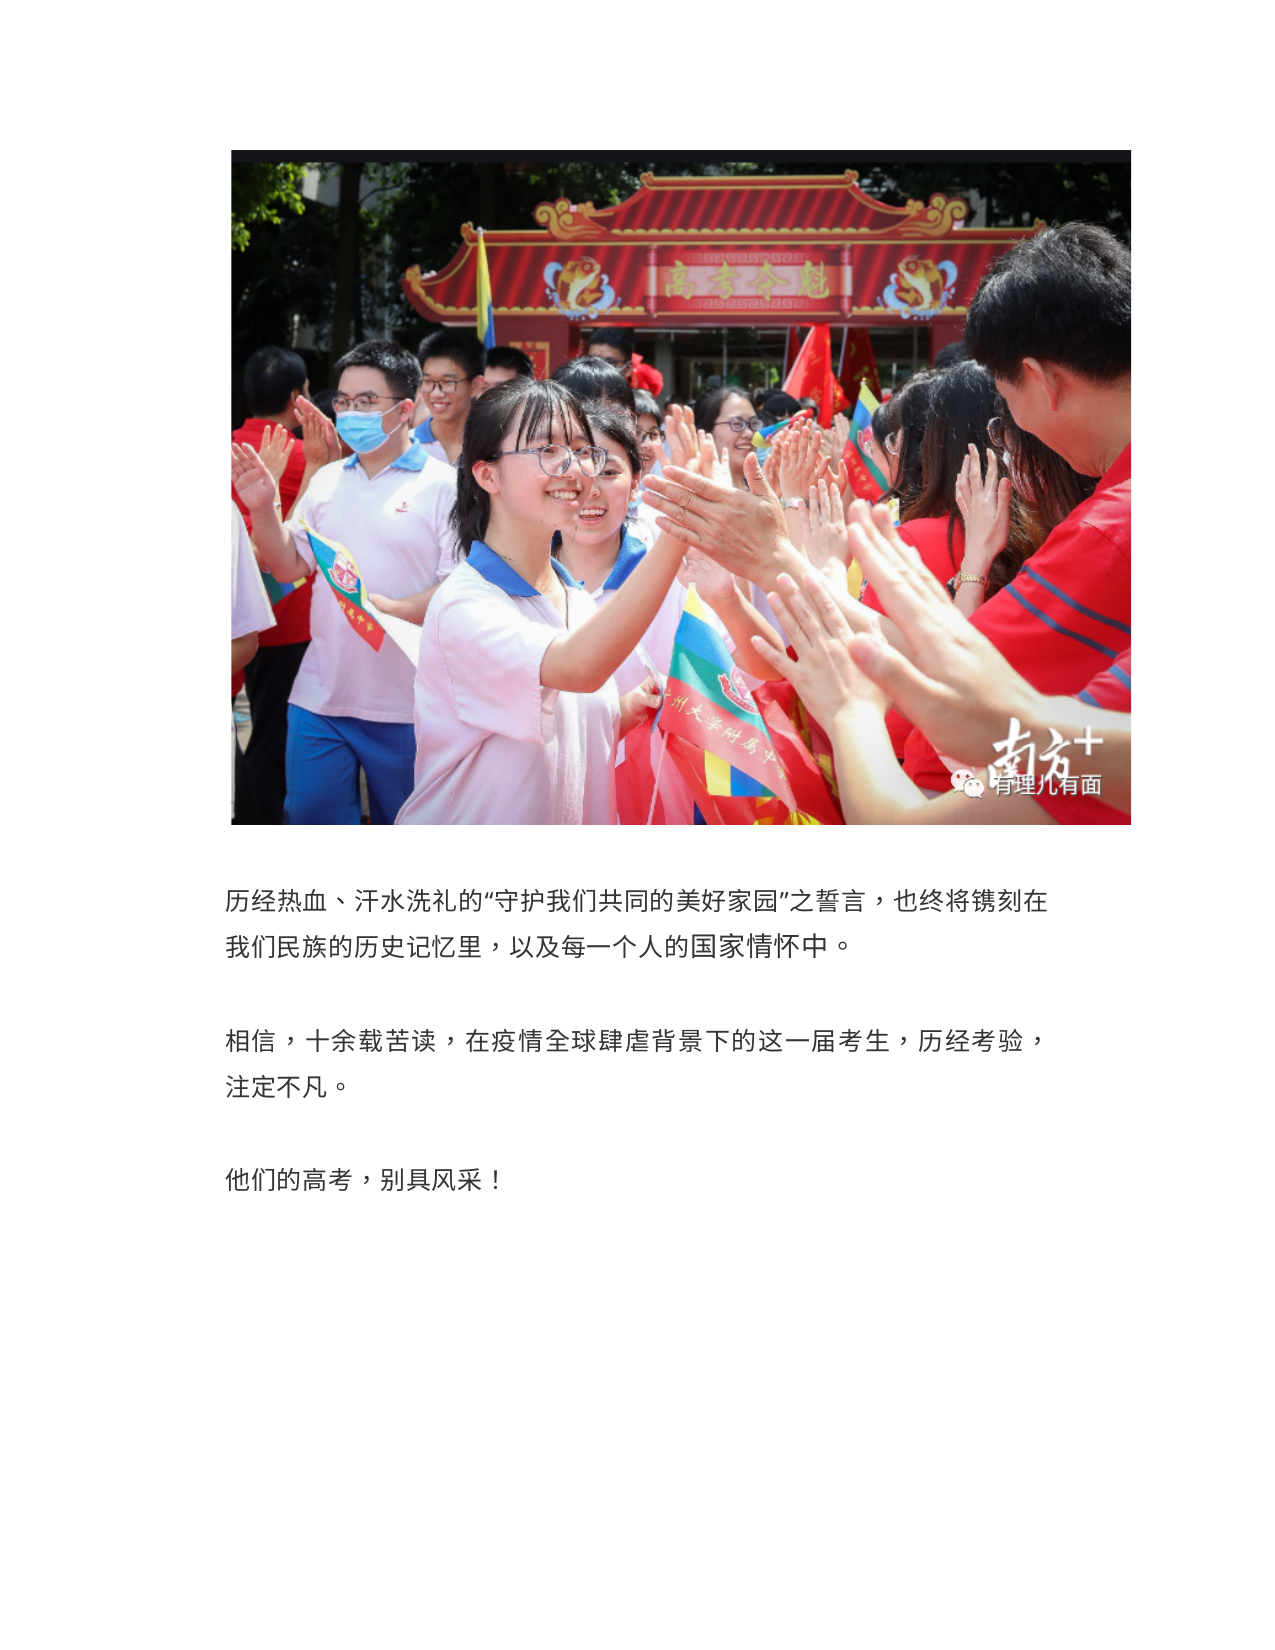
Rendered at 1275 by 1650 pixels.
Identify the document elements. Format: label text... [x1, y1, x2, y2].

picture [231, 150, 1132, 825]
text 相信，十余载苦读，在疫情全球肆虐背景下的这一届考生，历经考验，注定不凡。 [225, 1011, 1050, 1104]
text 历经热血、汗水洗礼的“守护我们共同的美好家园”之誓言，也终将镌刻在我们民族的历史记忆里，以及每一个人的国家情怀中。 [225, 871, 1050, 964]
text 他们的高考，别具风采！ [225, 1150, 1050, 1197]
